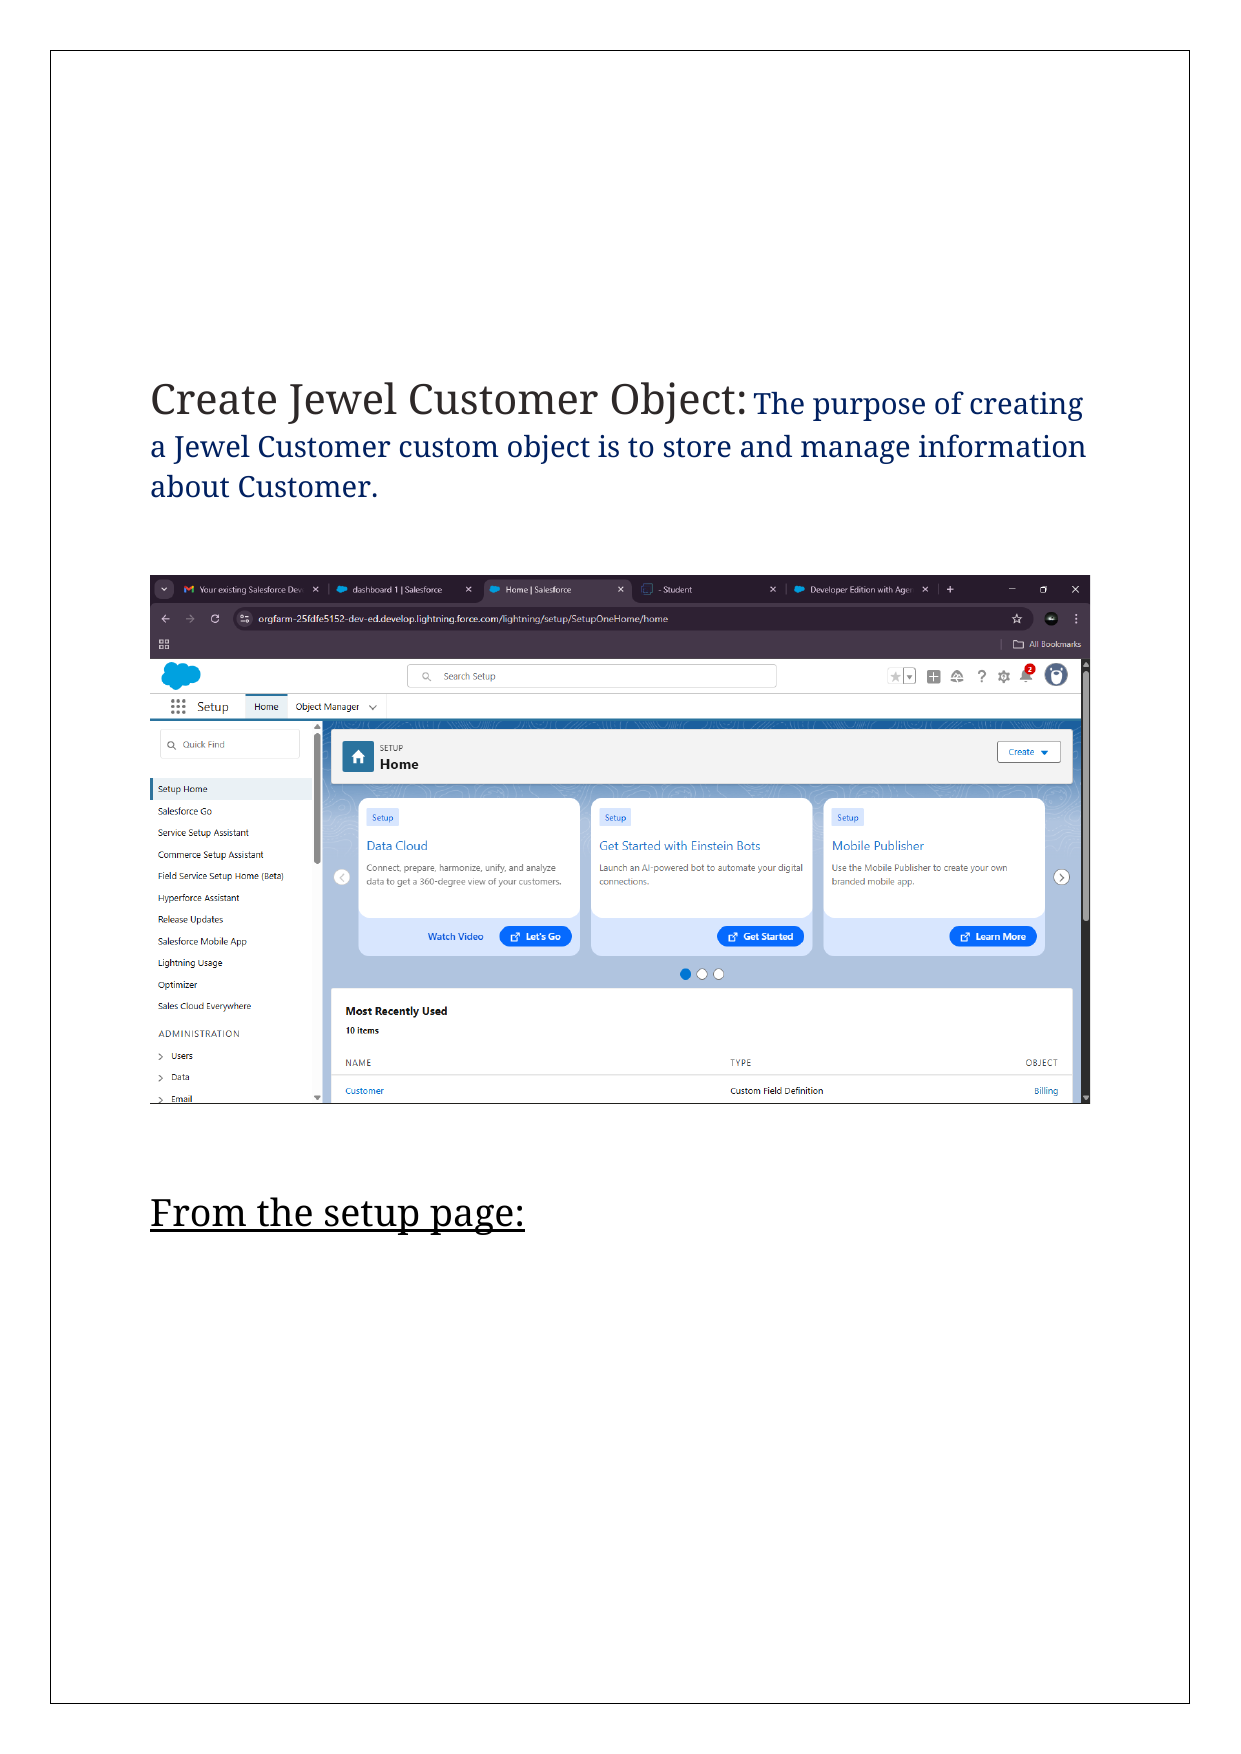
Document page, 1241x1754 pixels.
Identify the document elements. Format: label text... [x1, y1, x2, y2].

picture [150, 575, 1091, 1104]
text From the setup page: [150, 1186, 1090, 1237]
subtitle Create Jewel Customer Object: The purpose of creating a Jewel Customer custom object is to store and manage information about Customer. [150, 369, 1090, 506]
